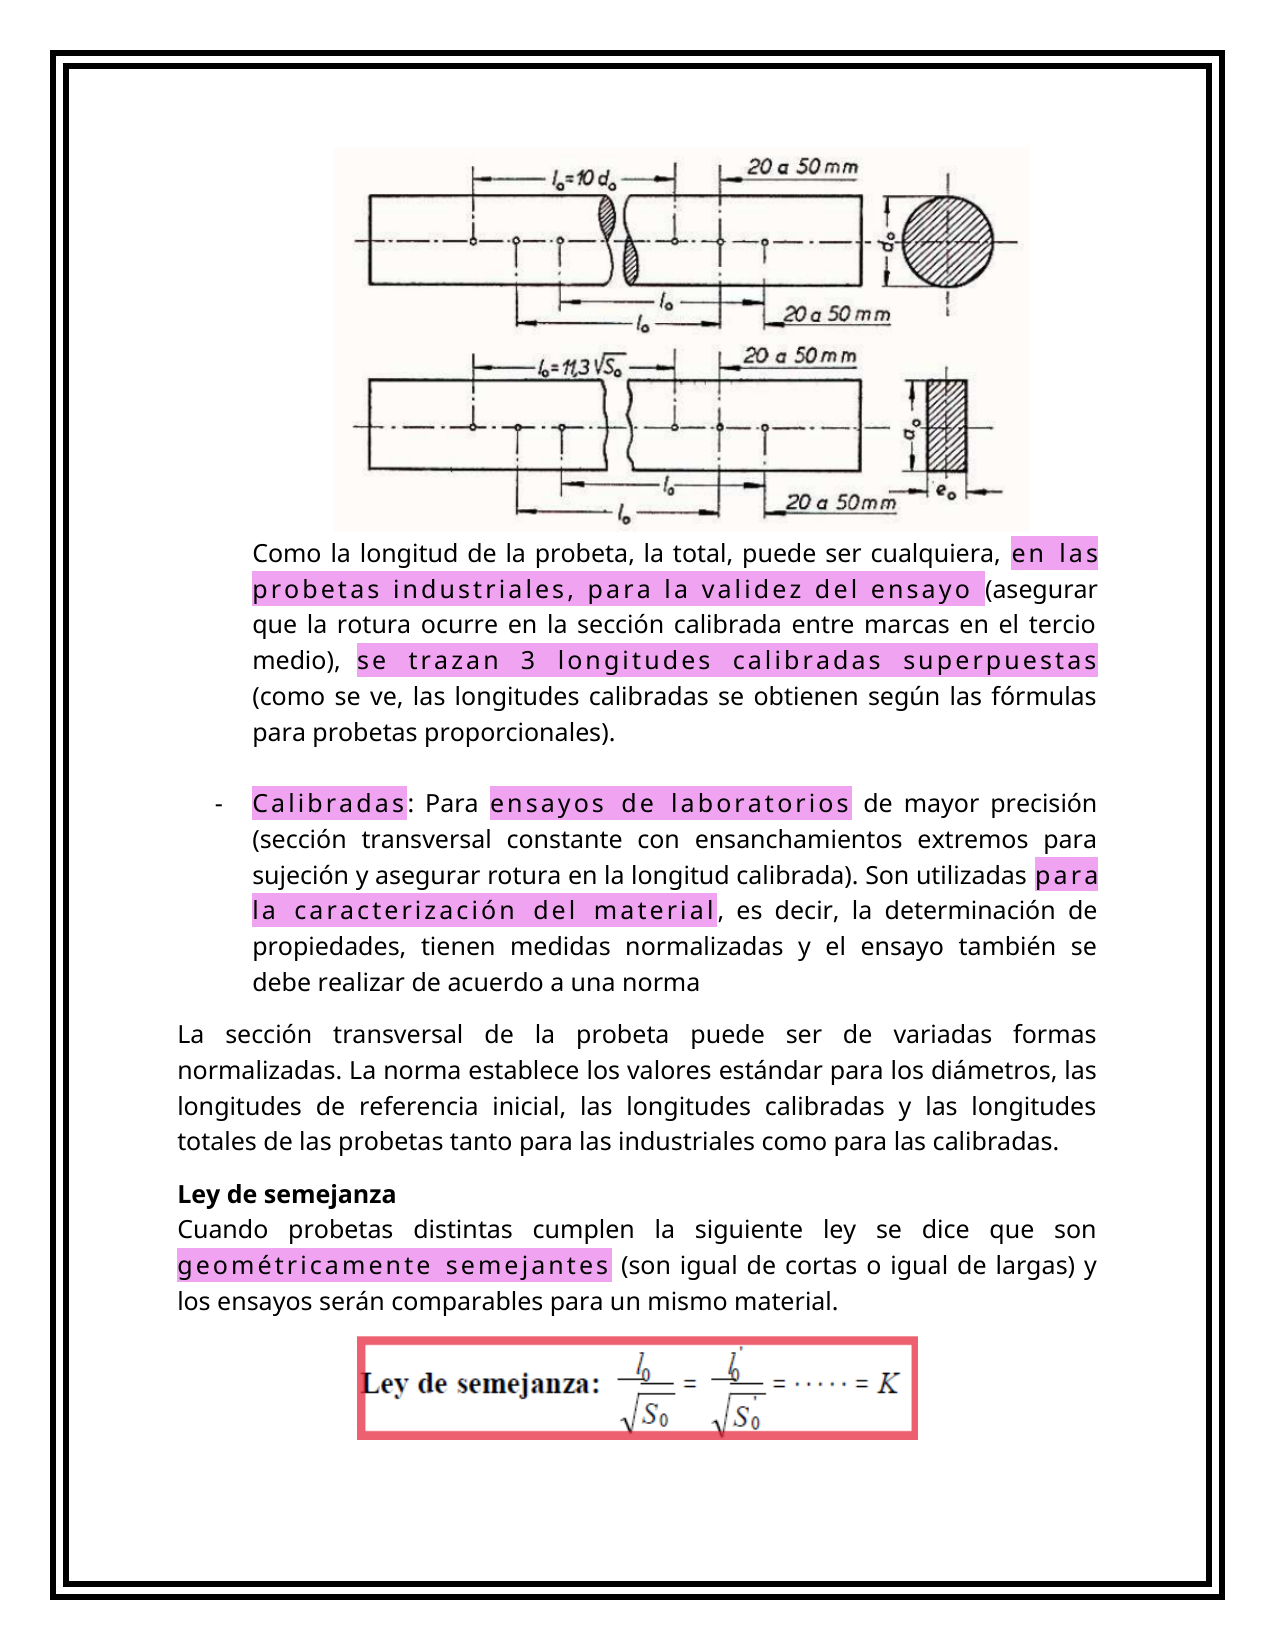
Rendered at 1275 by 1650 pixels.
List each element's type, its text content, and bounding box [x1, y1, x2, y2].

subtitle Ley de semejanza [177, 1176, 1098, 1211]
picture [357, 1336, 918, 1440]
text Cuando probetas distintas cumplen la siguiente ley se dice que son geométricamente semejantes (son igual de cortas o igual de largas) y los ensayos serán comparables para un mismo material. [177, 1212, 1098, 1318]
list Calibradas: Para ensayos de laboratorios de mayor precisión (sección transversal constante con ensanchamientos extremos para sujeción y asegurar rotura en la longitud calibrada). Son utilizadas para la caracterización del material, es decir, la determinación de propiedades, tienen medidas normalizadas y el ensayo también se debe realizar de acuerdo a una norma [214, 786, 1098, 998]
text La sección transversal de la probeta puede ser de variadas formas normalizadas. La norma establece los valores estándar para los diámetros, las longitudes de referencia inicial, las longitudes calibradas y las longitudes totales de las probetas tanto para las industriales como para las calibradas. [177, 1017, 1098, 1158]
list Como la longitud de la probeta, la total, puede ser cualquiera, en las probetas industriales, para la validez del ensayo (asegurar que la rotura ocurre en la sección calibrada entre marcas en el tercio medio), se trazan 3 longitudes calibradas superpuestas (como se ve, las longitudes calibradas se obtienen según las fórmulas para probetas proporcionales). [252, 536, 1098, 748]
picture [316, 147, 1034, 534]
